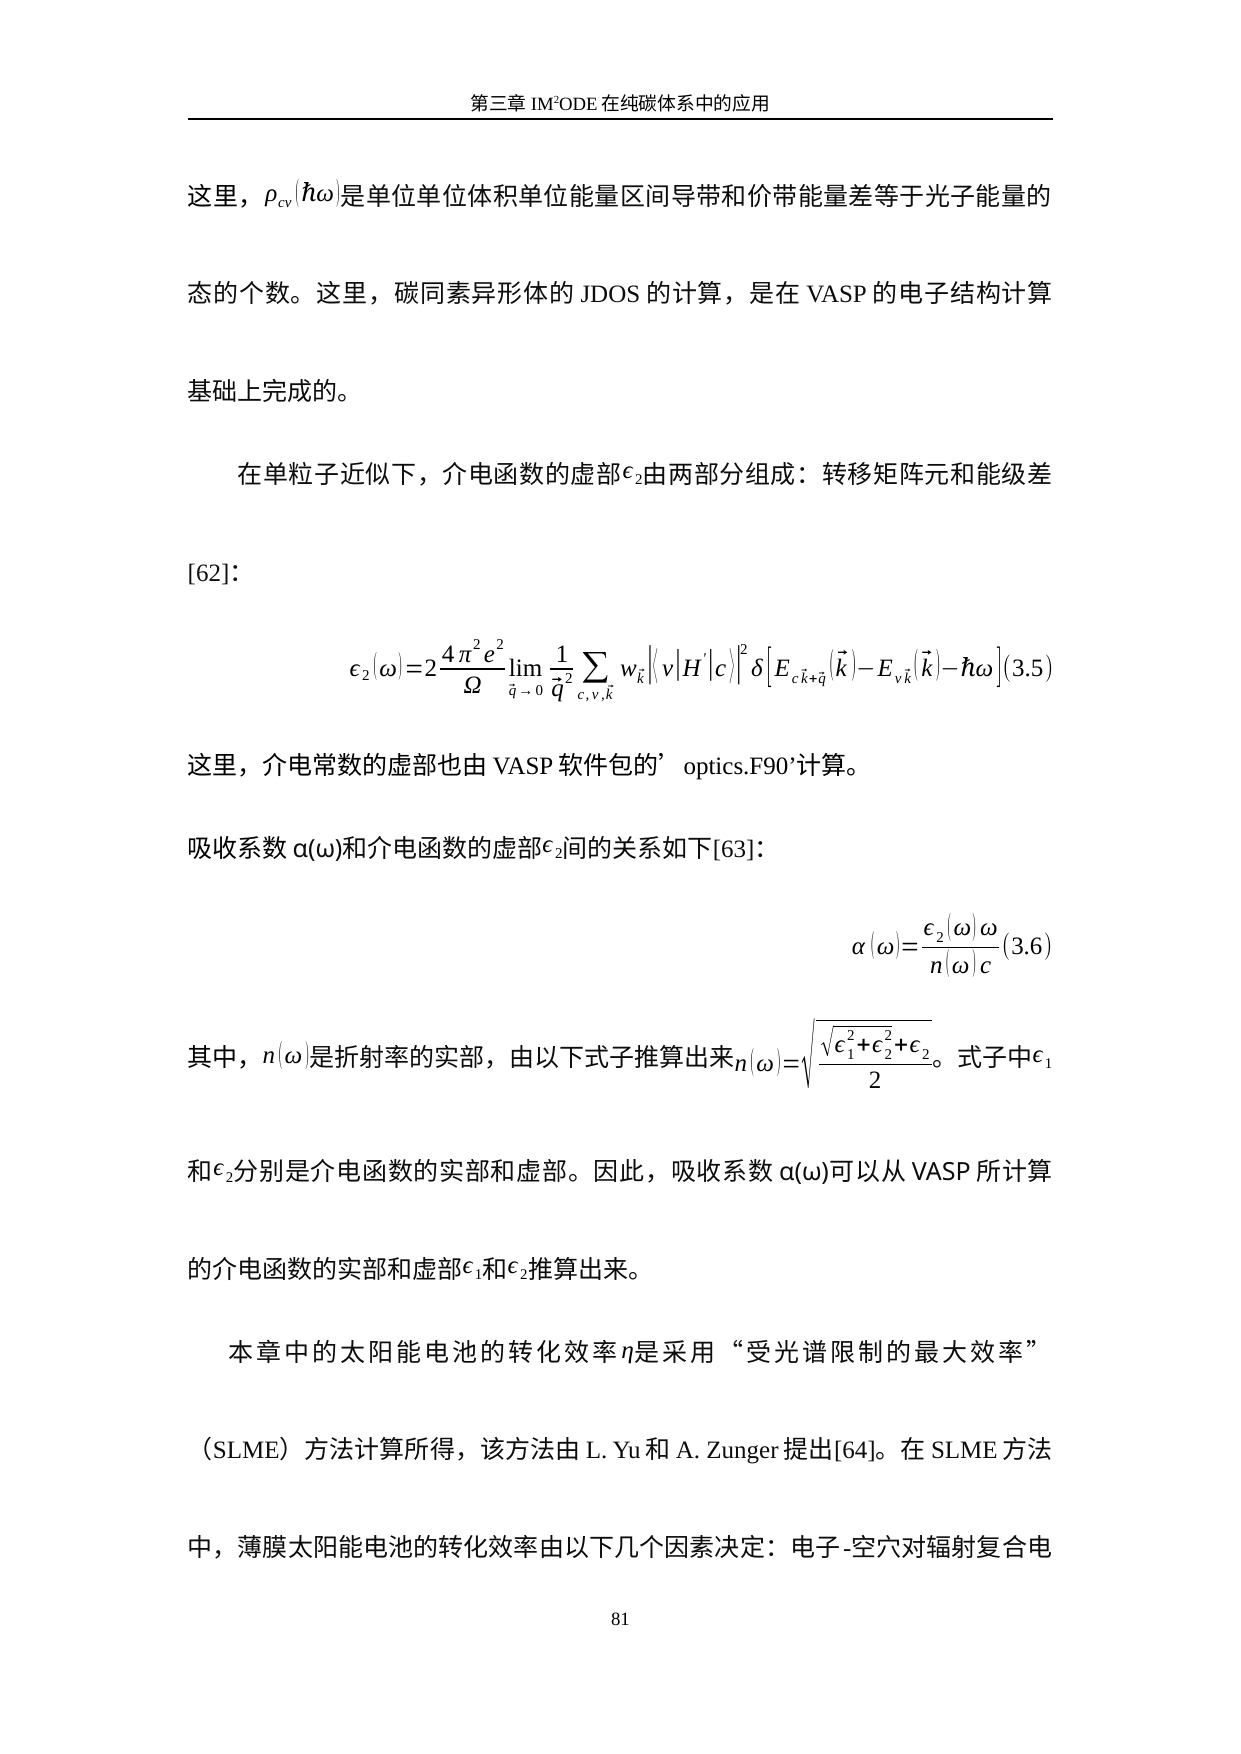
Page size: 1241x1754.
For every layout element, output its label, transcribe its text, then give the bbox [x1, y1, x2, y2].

text 其中，是折射率的实部，由以下式子推算出来。式子中 和分别是介电函数的实部和虚部。因此，吸收系数α(ω)可以从VASP所计算的介电函数的实部和虚部和推算出来。 [187, 1007, 1053, 1300]
text 吸收系数α(ω)和介电函数的虚部间的关系如下[63]： [187, 814, 1053, 879]
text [187, 1318, 1053, 1578]
text 这里，介电常数的虚部也由VASP软件包的’optics.F90’计算。 [187, 731, 1053, 796]
text 这里，是单位单位体积单位能量区间导带和价带能量差等于光子能量的态的个数。这里，碳同素异形体的JDOS的计算，是在VASP的电子结构计算基础上完成的。 [187, 162, 1053, 422]
text 在单粒子近似下，介电函数的虚部由两部分组成：转移矩阵元和能级差[62]： [187, 440, 1053, 603]
